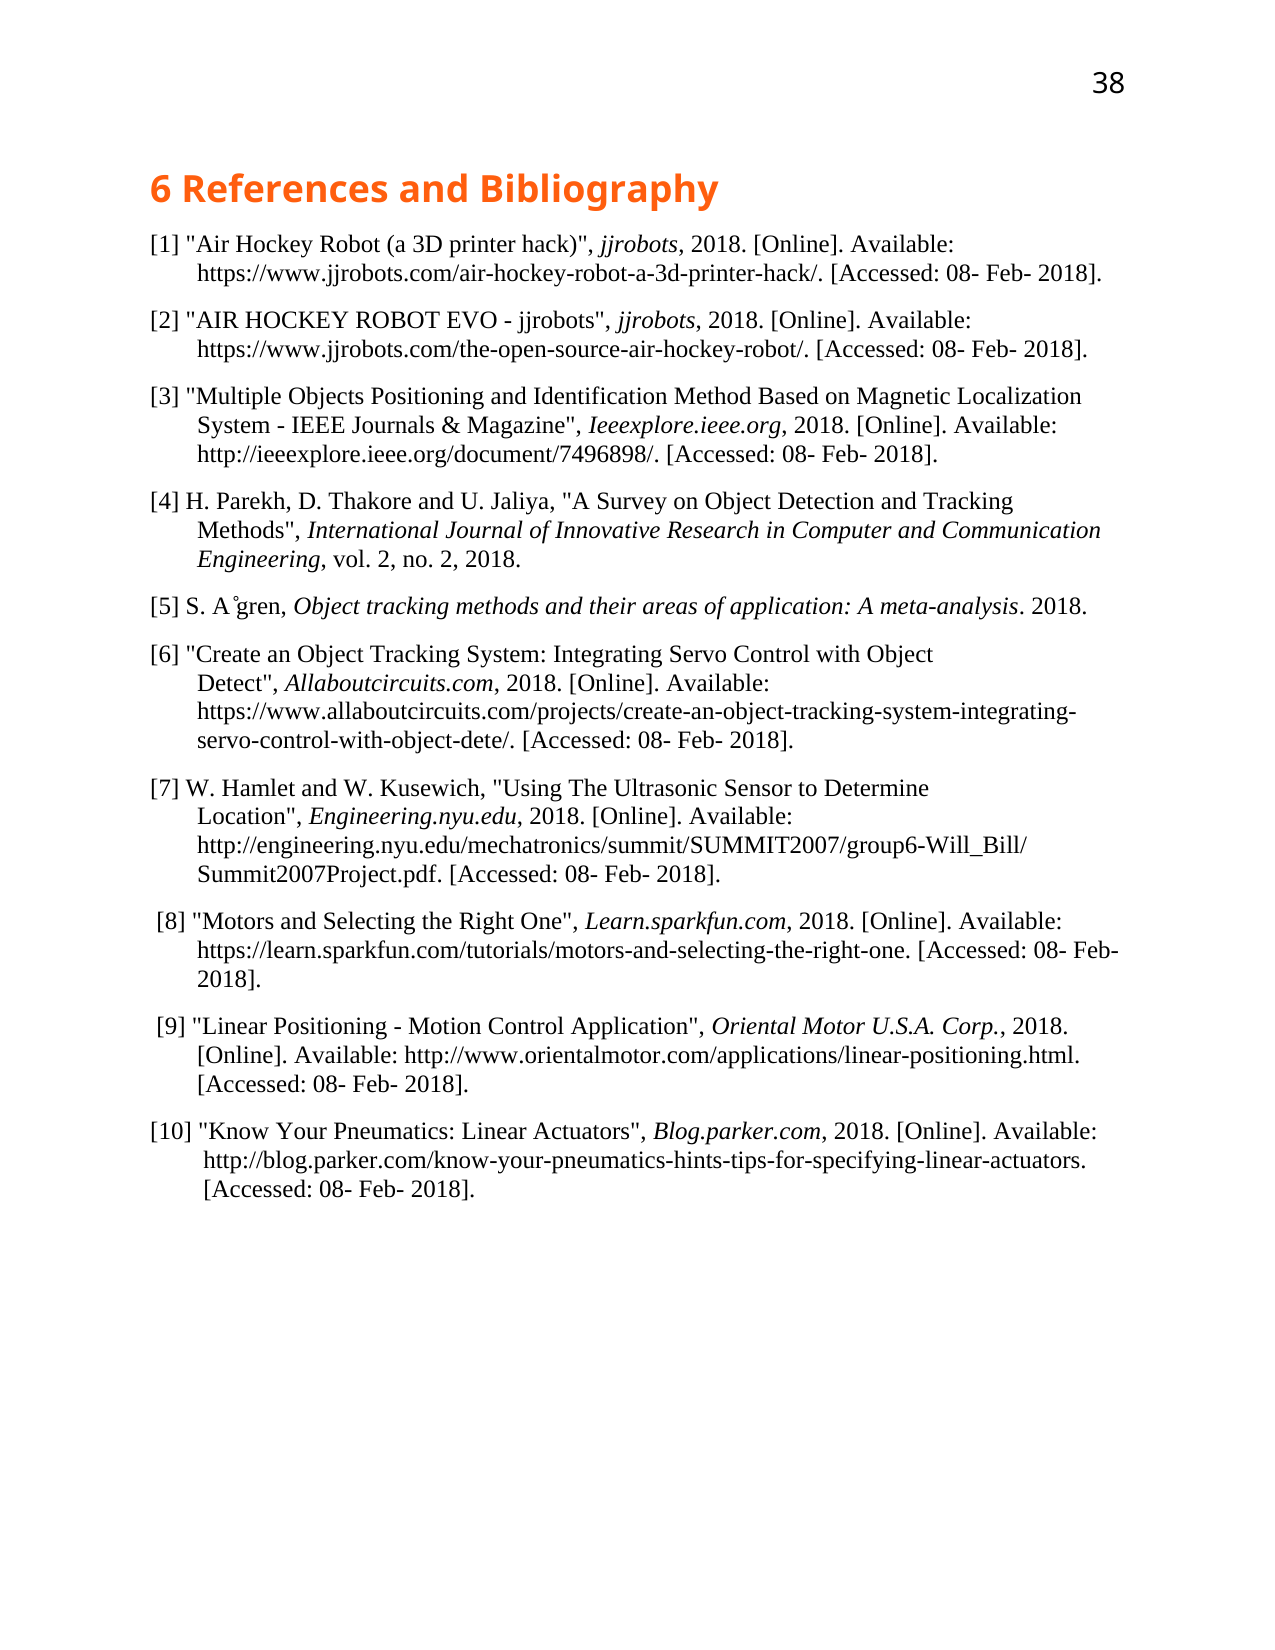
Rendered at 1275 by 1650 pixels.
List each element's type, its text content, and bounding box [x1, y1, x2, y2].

text [2] "AIR HOCKEY ROBOT EVO - jjrobots", jjrobots, 2018. [Online]. Available: https://www.jjrobots.com/the-open-source-air-hockey-robot/. [Accessed: 08- Feb- 2018]. [150, 305, 1125, 363]
text [8] "Motors and Selecting the Right One", Learn.sparkfun.com, 2018. [Online]. Available: https://learn.sparkfun.com/tutorials/motors-and-selecting-the-right-one. [Accessed: 08- Feb- 2018]. [150, 906, 1125, 993]
text [5] S. A ̊gren, Object tracking methods and their areas of application: A meta-analysis. 2018. [150, 591, 1125, 620]
text [1] "Air Hockey Robot (a 3D printer hack)", jjrobots, 2018. [Online]. Available: https://www.jjrobots.com/air-hockey-robot-a-3d-printer-hack/. [Accessed: 08- Feb- 2018]. [150, 229, 1125, 286]
text [4] H. Parekh, D. Thakore and U. Jaliya, "A Survey on Object Detection and Tracking Methods", International Journal of Innovative Research in Computer and Communication Engineering, vol. 2, no. 2, 2018. [150, 486, 1125, 573]
text [10] "Know Your Pneumatics: Linear Actuators", Blog.parker.com, 2018. [Online]. Available: http://blog.parker.com/know-your-pneumatics-hints-tips-for-specifying-linear-actuators. [Accessed: 08- Feb- 2018]. [150, 1116, 1125, 1203]
text [3] "Multiple Objects Positioning and Identification Method Based on Magnetic Localization System - IEEE Journals & Magazine", Ieeexplore.ieee.org, 2018. [Online]. Available: http://ieeexplore.ieee.org/document/7496898/. [Accessed: 08- Feb- 2018]. [150, 381, 1125, 468]
subtitle 6 References and Bibliography [150, 162, 1125, 213]
text [6] "Create an Object Tracking System: Integrating Servo Control with Object Detect", Allaboutcircuits.com, 2018. [Online]. Available: https://www.allaboutcircuits.com/projects/create-an-object-tracking-system-integrating-servo-control-with-object-dete/. [Accessed: 08- Feb- 2018]. [150, 639, 1125, 754]
text [9] "Linear Positioning - Motion Control Application", Oriental Motor U.S.A. Corp., 2018. [Online]. Available: http://www.orientalmotor.com/applications/linear-positioning.html. [Accessed: 08- Feb- 2018]. [150, 1011, 1125, 1098]
text [7] W. Hamlet and W. Kusewich, "Using The Ultrasonic Sensor to Determine Location", Engineering.nyu.edu, 2018. [Online]. Available: http://engineering.nyu.edu/mechatronics/summit/SUMMIT2007/group6-Will_Bill/Summit2007Project.pdf. [Accessed: 08- Feb- 2018]. [150, 773, 1125, 888]
